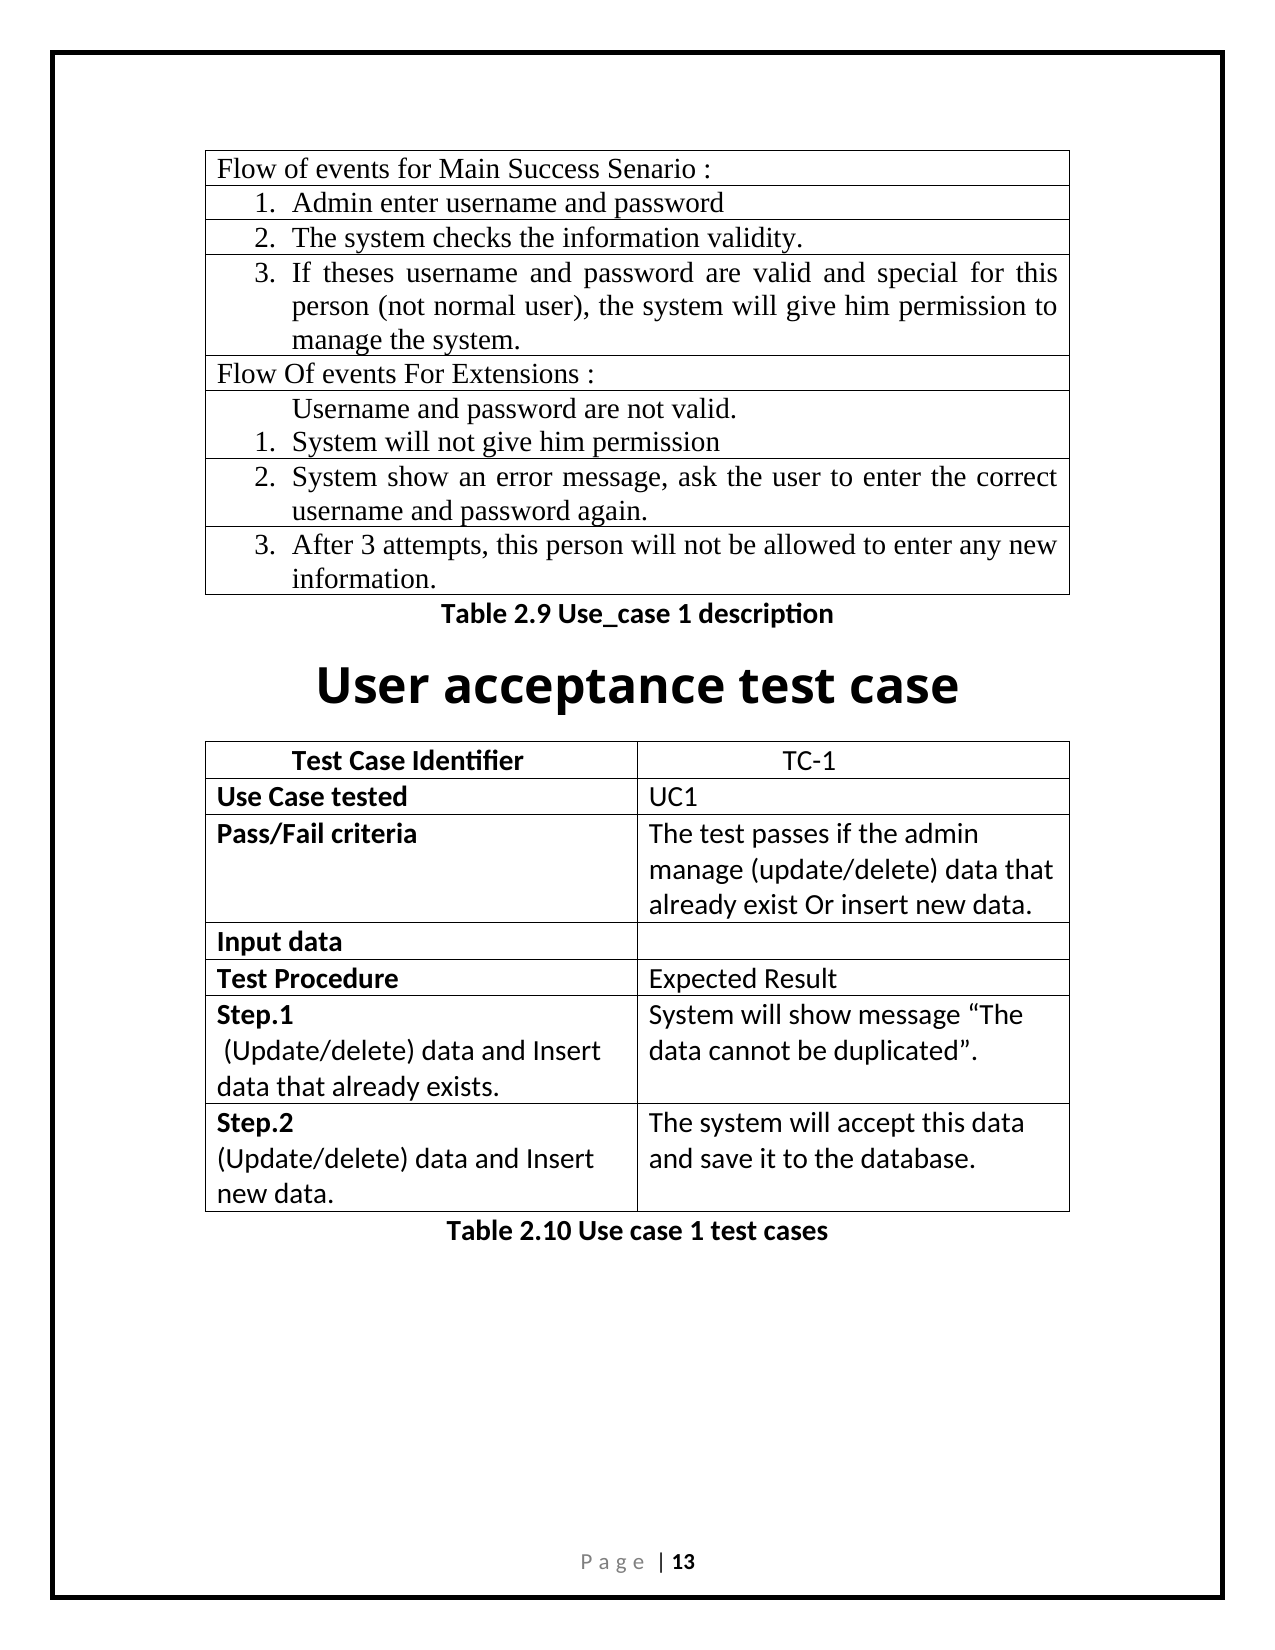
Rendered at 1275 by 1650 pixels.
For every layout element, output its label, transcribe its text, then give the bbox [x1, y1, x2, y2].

table_cell Step.1 (Update/delete) data and Insert data that already exists. [206, 996, 637, 1103]
table_cell Admin enter username and password [206, 186, 1069, 219]
table_cell The system will accept this data and save it to the database. [638, 1104, 1069, 1211]
table_cell If theses username and password are valid and special for this person (not normal user), the system will give him permission to manage the system. [206, 255, 1069, 355]
text Table 2.10 Use case 1 test cases [150, 1212, 1125, 1248]
table_cell Username and password are not valid. System will not give him permission [206, 391, 1069, 458]
table_cell Use Case tested [206, 779, 637, 814]
table_cell Flow Of events For Extensions : [206, 356, 1069, 390]
table_cell System show an error message, ask the user to enter the correct username and password again. [206, 459, 1069, 526]
table_cell System will show message “The data cannot be duplicated”. [638, 996, 1069, 1103]
table_cell Flow of events for Main Success Senario : [206, 151, 1069, 184]
table_cell The test passes if the admin manage (update/delete) data that already exist Or insert new data. [638, 815, 1069, 922]
text User acceptance test case [150, 651, 1125, 719]
table_cell Test Procedure [206, 960, 637, 995]
table_cell Pass/Fail criteria [206, 815, 637, 922]
table_cell After 3 attempts, this person will not be allowed to enter any new information. [206, 527, 1069, 594]
table_cell Expected Result [638, 960, 1069, 995]
table_cell Step.2 (Update/delete) data and Insert new data. [206, 1104, 637, 1211]
table_header Test Case Identifier [206, 742, 637, 777]
table_cell UC1 [638, 779, 1069, 814]
table_header TC-1 [638, 742, 1069, 777]
table_cell The system checks the information validity. [206, 220, 1069, 254]
text Table 2.9 Use_case 1 description [150, 595, 1125, 631]
table_cell [638, 923, 1069, 959]
table_cell Input data [206, 923, 637, 959]
